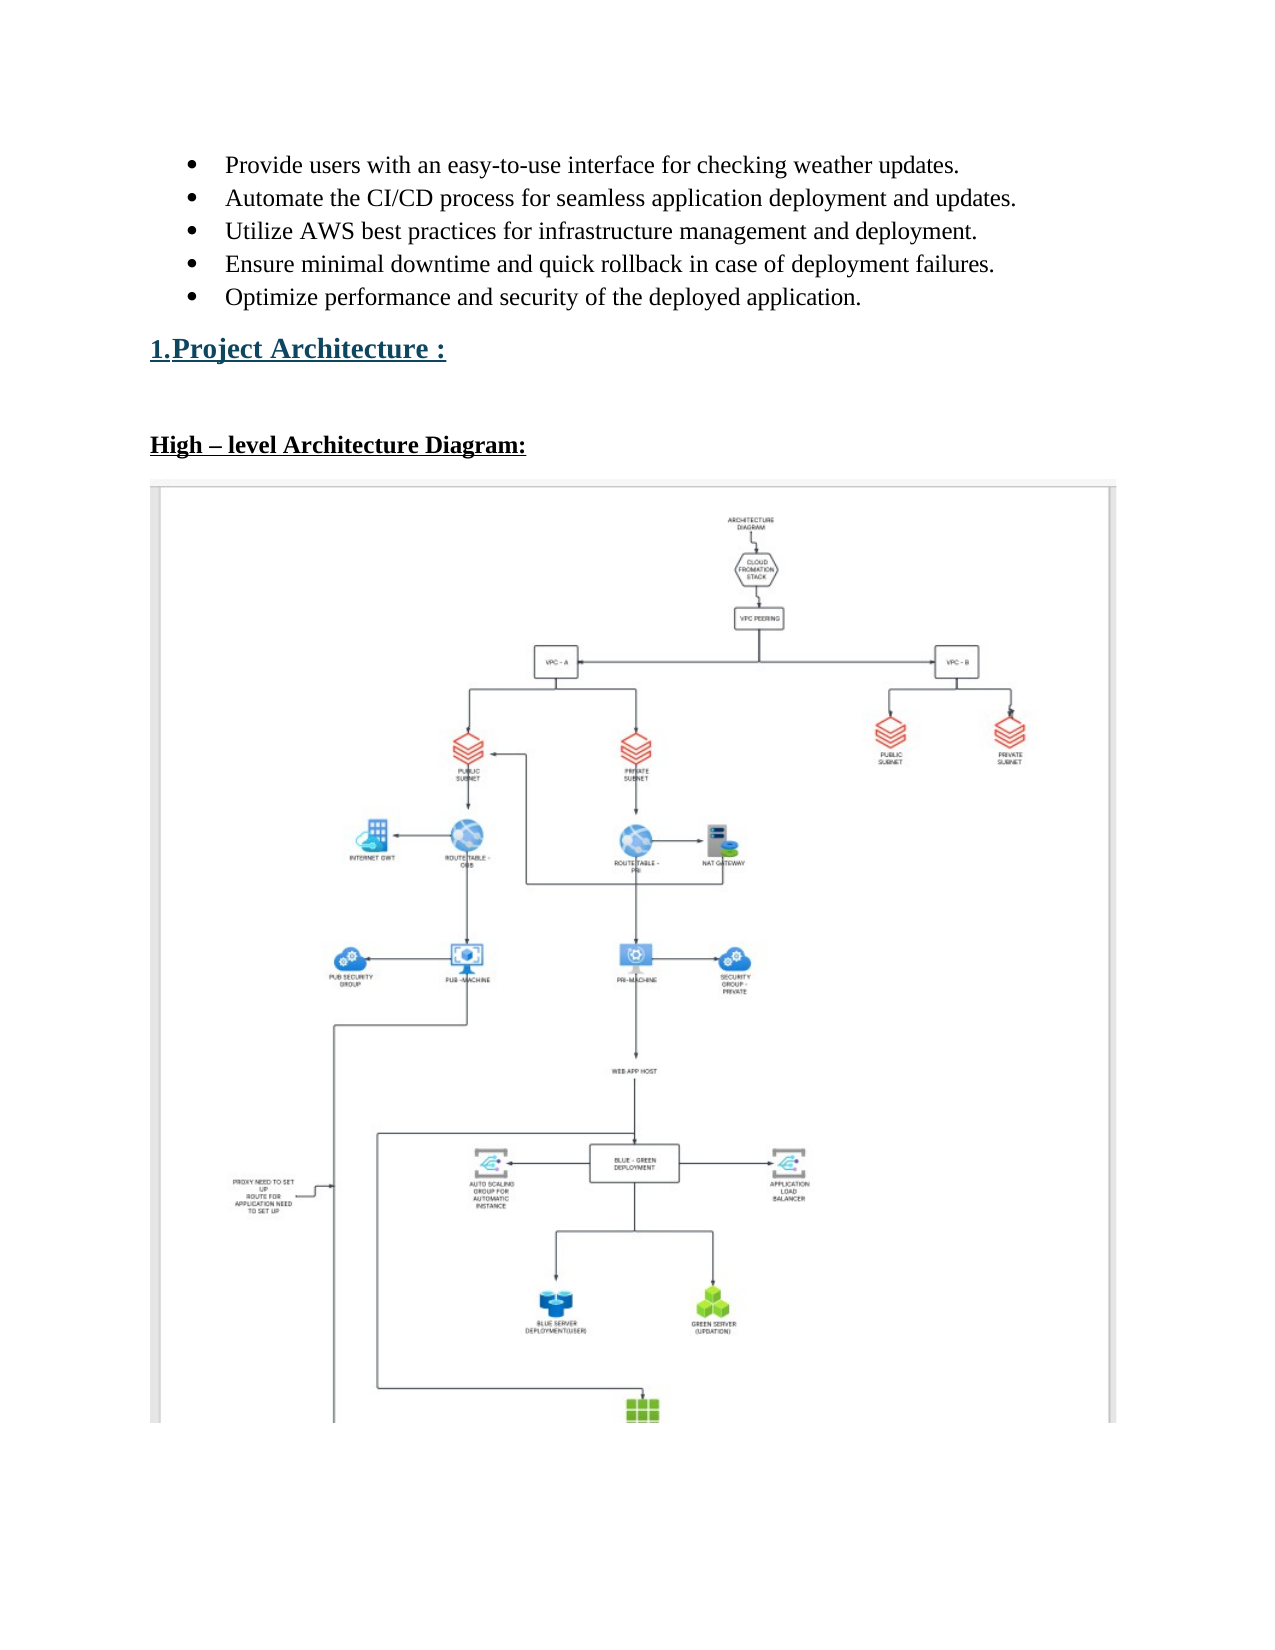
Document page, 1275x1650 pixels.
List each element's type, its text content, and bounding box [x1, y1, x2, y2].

picture [150, 479, 1117, 1423]
list Utilize AWS best practices for infrastructure management and deployment. [188, 216, 1200, 245]
list Optimize performance and security of the deployed application. [188, 282, 1200, 311]
subtitle Project Architecture : [150, 331, 1200, 365]
list Ensure minimal downtime and quick rollback in case of deployment failures. [188, 249, 1200, 278]
list Provide users with an easy-to-use interface for checking weather updates. [188, 150, 1200, 179]
list Automate the CI/CD process for seamless application deployment and updates. [188, 183, 1200, 212]
subtitle High – level Architecture Diagram: [150, 430, 1200, 459]
